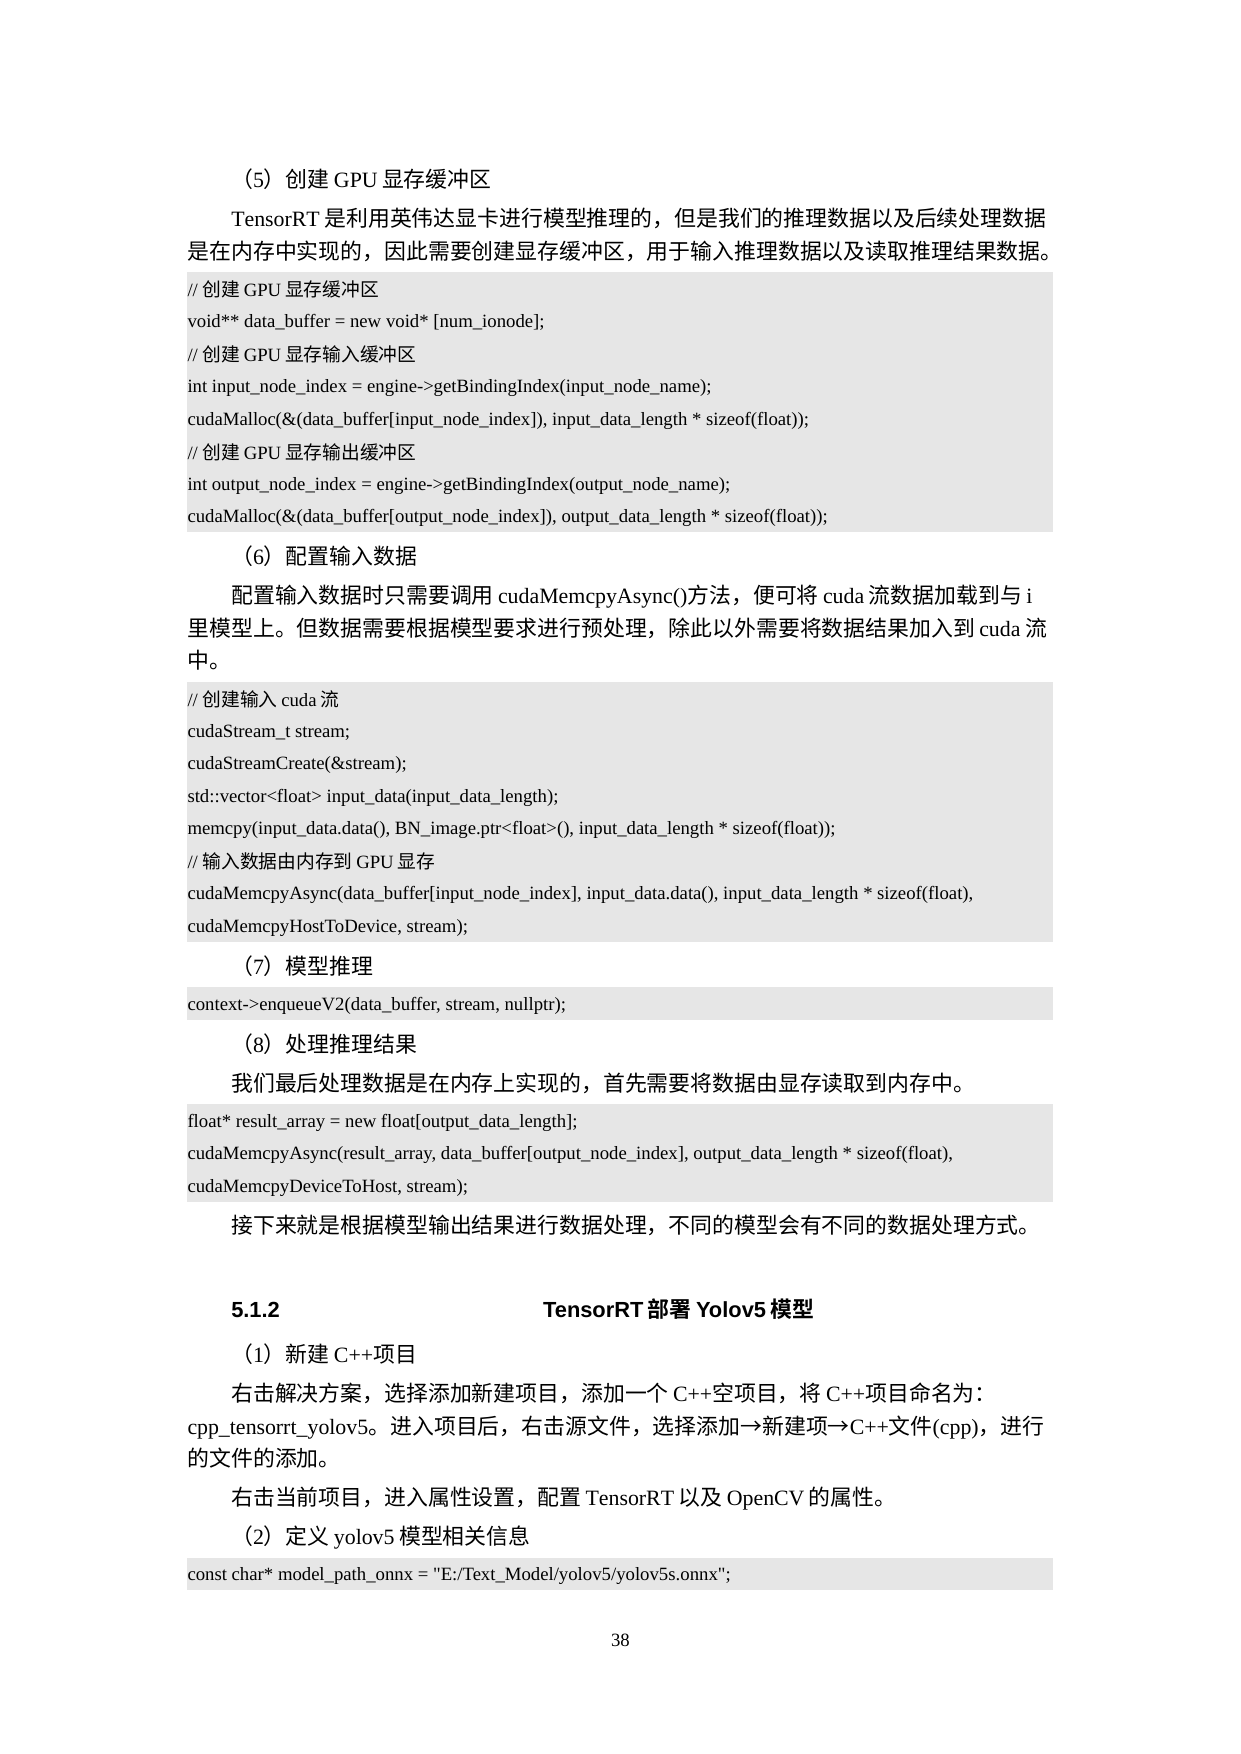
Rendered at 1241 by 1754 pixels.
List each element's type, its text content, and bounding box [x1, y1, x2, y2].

text // 输入数据由内存到GPU显存 [187, 844, 1053, 877]
text 右击当前项目，进入属性设置，配置TensorRT以及OpenCV的属性。 [187, 1480, 1053, 1512]
text context->enqueueV2(data_buffer, stream, nullptr); [187, 987, 1053, 1020]
text （7）模型推理 [187, 948, 1053, 981]
text // 创建GPU显存输入缓冲区 [187, 337, 1053, 370]
text cudaMalloc(&(data_buffer[input_node_index]), input_data_length * sizeof(float)); [187, 402, 1053, 435]
text cudaMemcpyAsync(result_array, data_buffer[output_node_index], output_data_length * sizeof(float), cudaMemcpyDeviceToHost, stream); [187, 1137, 1053, 1202]
text （6）配置输入数据 [187, 539, 1053, 571]
text （8）处理推理结果 [187, 1026, 1053, 1059]
text void** data_buffer = new void* [num_ionode]; [187, 305, 1053, 337]
text cudaStreamCreate(&stream); [187, 747, 1053, 779]
text int input_node_index = engine->getBindingIndex(input_node_name); [187, 370, 1053, 402]
text 右击解决方案，选择添加新建项目，添加一个C++空项目，将C++项目命名为：cpp_tensorrt_yolov5。进入项目后，右击源文件，选择添加→新建项→C++文件(cpp)，进行的文件的添加。 [187, 1376, 1053, 1473]
text // 创建GPU显存输出缓冲区 [187, 435, 1053, 467]
text （5）创建GPU显存缓冲区 [187, 162, 1053, 194]
text 接下来就是根据模型输出结果进行数据处理，不同的模型会有不同的数据处理方式。 [187, 1208, 1053, 1241]
text TensorRT是利用英伟达显卡进行模型推理的，但是我们的推理数据以及后续处理数据是在内存中实现的，因此需要创建显存缓冲区，用于输入推理数据以及读取推理结果数据。 [187, 201, 1053, 266]
text std::vector<float> input_data(input_data_length); [187, 779, 1053, 812]
text 我们最后处理数据是在内存上实现的，首先需要将数据由显存读取到内存中。 [187, 1065, 1053, 1098]
text memcpy(input_data.data(), BN_image.ptr<float>(), input_data_length * sizeof(float)); [187, 812, 1053, 844]
text // 创建输入cuda流 [187, 682, 1053, 714]
text int output_node_index = engine->getBindingIndex(output_node_name); [187, 467, 1053, 500]
text cudaMemcpyAsync(data_buffer[input_node_index], input_data.data(), input_data_length * sizeof(float), cudaMemcpyHostToDevice, stream); [187, 877, 1053, 942]
text // 创建GPU显存缓冲区 [187, 272, 1053, 305]
text cudaStream_t stream; [187, 714, 1053, 747]
text 配置输入数据时只需要调用cudaMemcpyAsync()方法，便可将cuda流数据加载到与i里模型上。但数据需要根据模型要求进行预处理，除此以外需要将数据结果加入到cuda流中。 [187, 578, 1053, 675]
text （1）新建C++项目 [187, 1337, 1053, 1369]
text cudaMalloc(&(data_buffer[output_node_index]), output_data_length * sizeof(float)); [187, 500, 1053, 532]
text float* result_array = new float[output_data_length]; [187, 1104, 1053, 1137]
text （2）定义yolov5模型相关信息 [187, 1519, 1053, 1551]
subtitle TensorRT部署Yolov5模型 [187, 1292, 1053, 1324]
text const char* model_path_onnx = "E:/Text_Model/yolov5/yolov5s.onnx"; [187, 1558, 1053, 1590]
